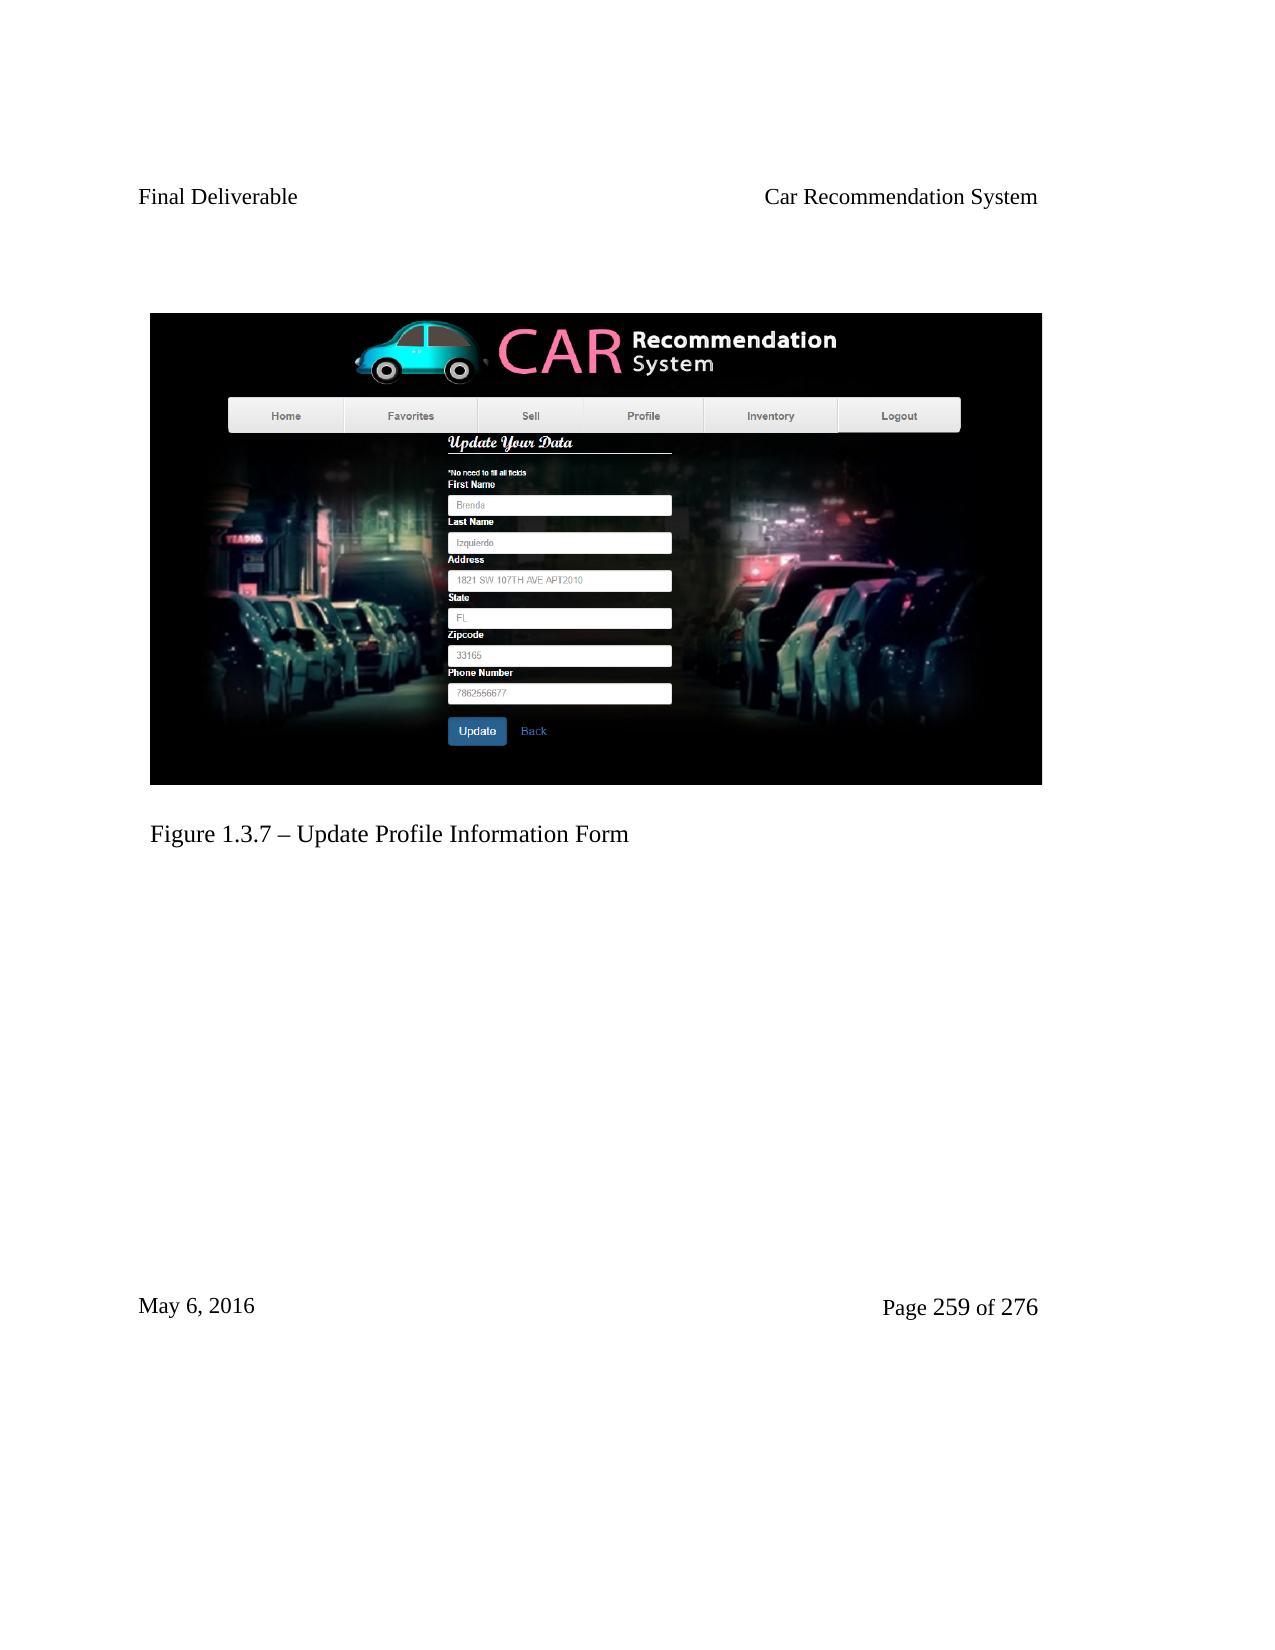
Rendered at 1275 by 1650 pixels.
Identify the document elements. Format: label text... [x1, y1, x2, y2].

picture [150, 313, 1043, 785]
subtitle Figure 1.3.7 – Update Profile Information Form [150, 819, 1125, 848]
